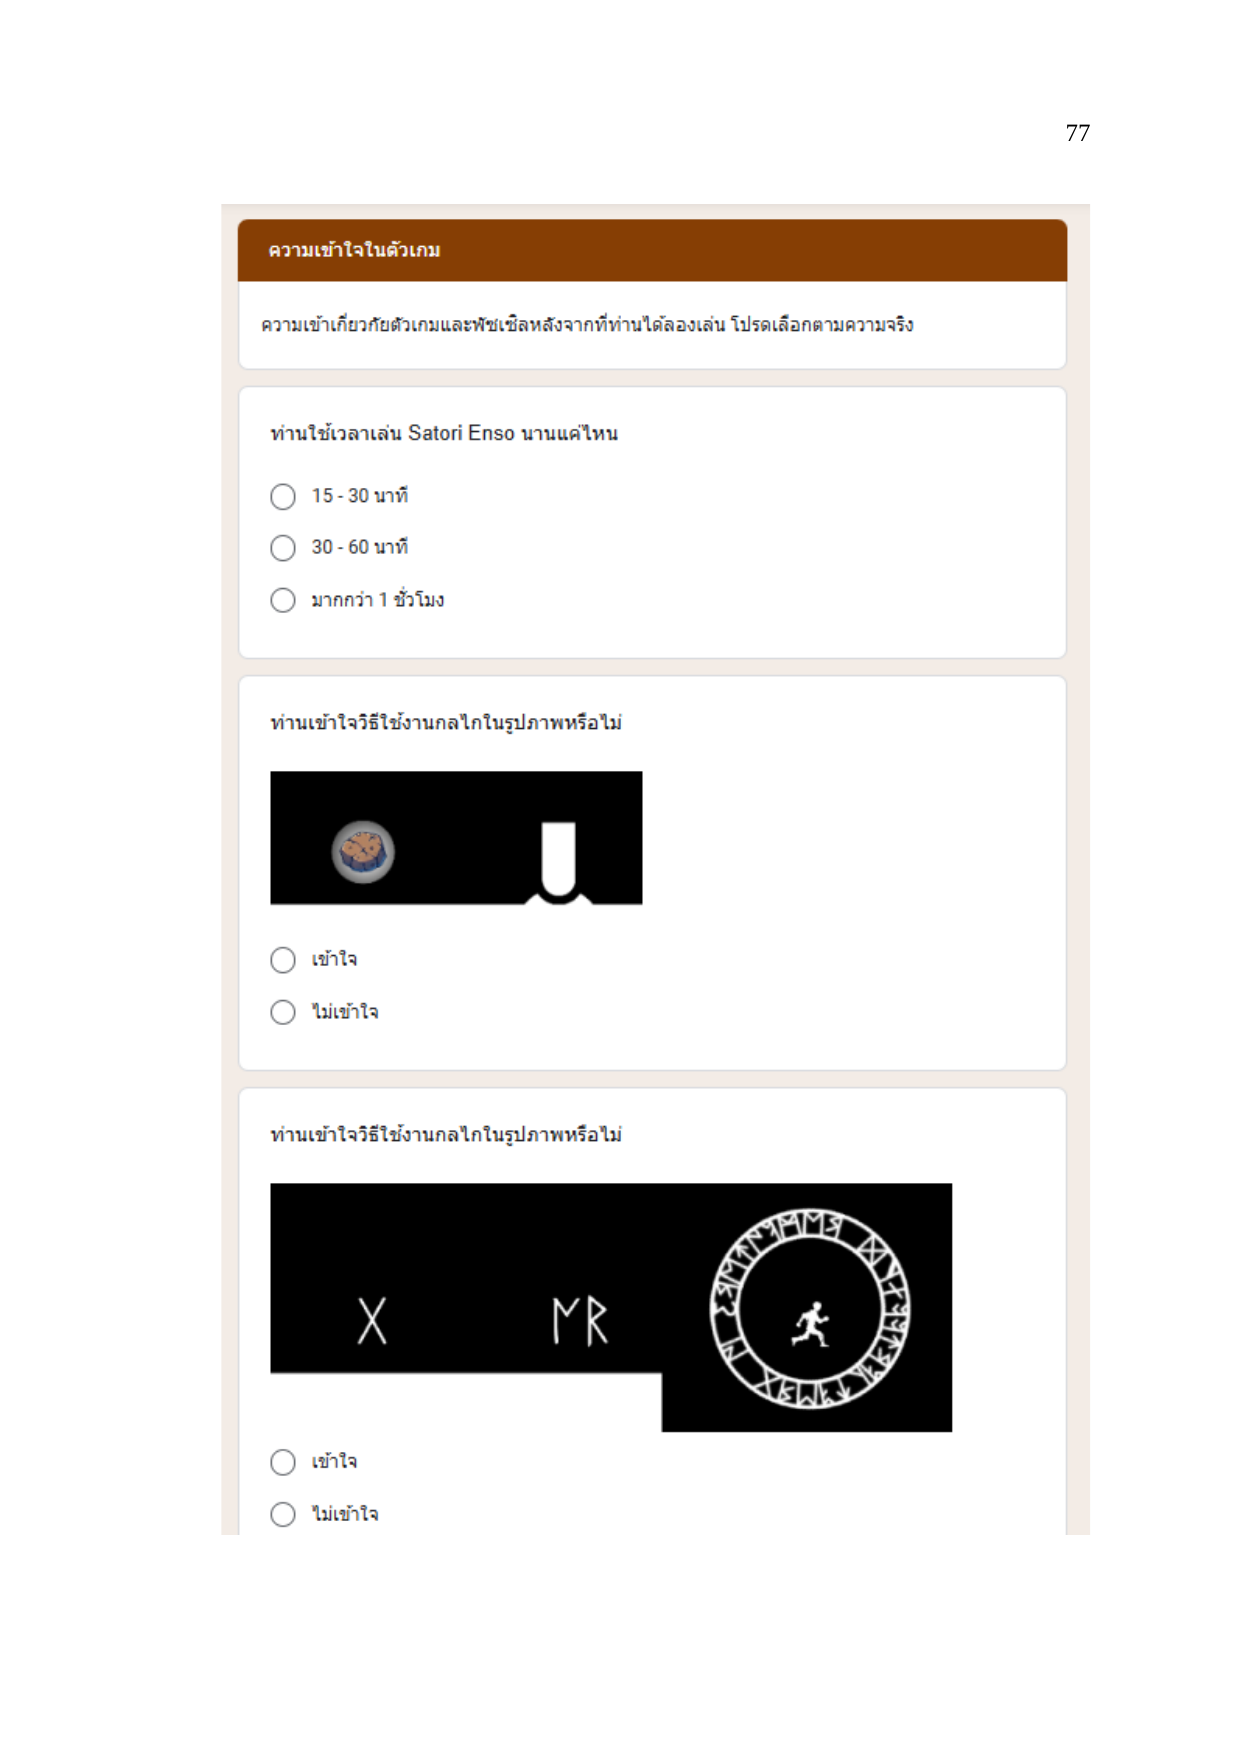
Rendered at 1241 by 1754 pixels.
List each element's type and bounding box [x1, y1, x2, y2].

picture [221, 204, 1091, 1535]
